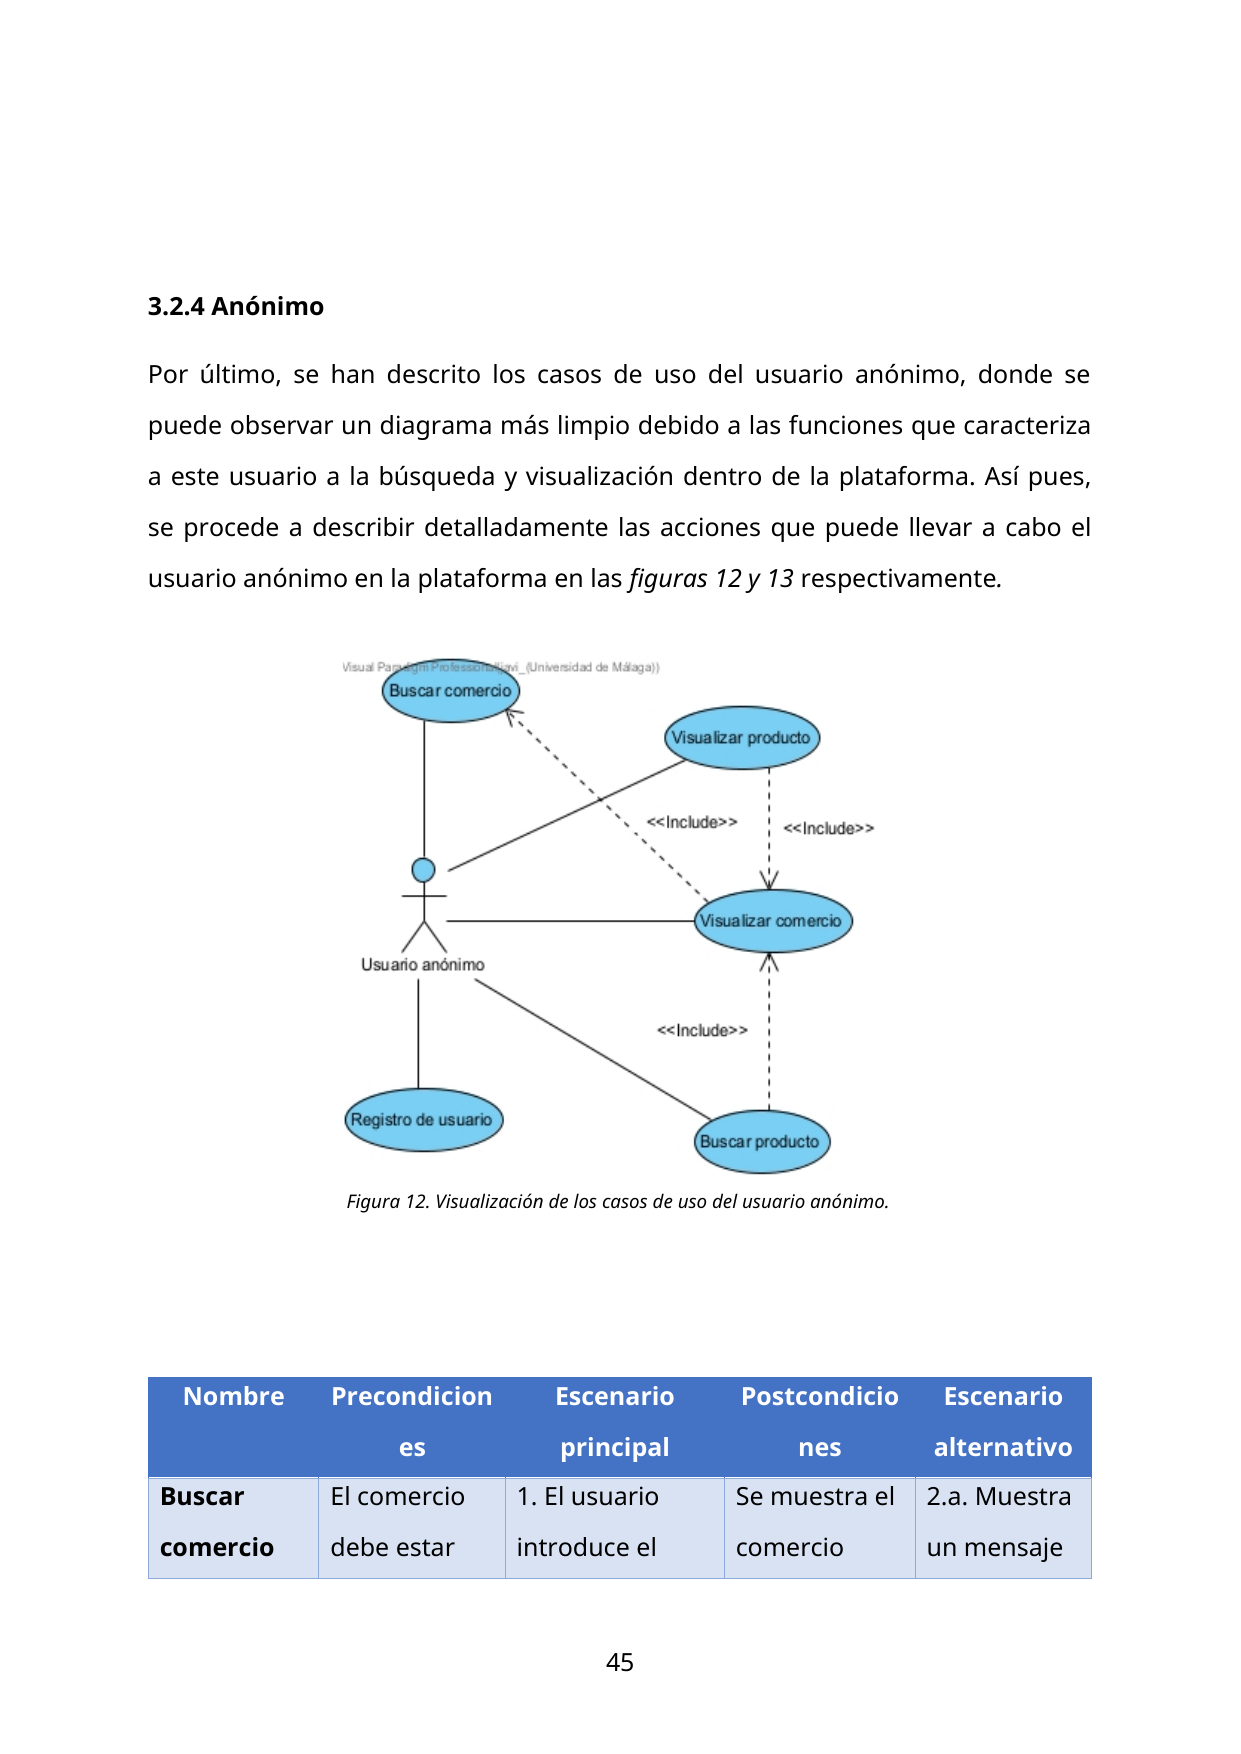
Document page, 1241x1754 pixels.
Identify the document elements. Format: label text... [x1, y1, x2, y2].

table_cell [725, 1479, 915, 1578]
picture [342, 656, 898, 1179]
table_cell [916, 1479, 1091, 1578]
table_cell Buscar comercio [149, 1479, 318, 1578]
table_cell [506, 1479, 724, 1578]
table_header Postcondiciones [725, 1378, 915, 1477]
table_header Nombre [149, 1378, 318, 1477]
table_header Escenario principal [506, 1378, 724, 1477]
text 3.2.4 Anónimo [148, 288, 1092, 322]
text Por último, se han descrito los casos de uso del usuario anónimo, donde se puede observar un diagrama más limpio debido a las funciones que caracteriza a este usuario a la búsqueda y visualización dentro de la plataforma. Así pues, se procede a describir detalladamente las acciones que puede llevar a cabo el usuario anónimo en la plataforma en las figuras 12 y 13 respectivamente. [148, 356, 1092, 594]
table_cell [319, 1479, 505, 1578]
table_header Precondiciones [319, 1378, 505, 1477]
table_header Escenario alternativo [916, 1378, 1091, 1477]
